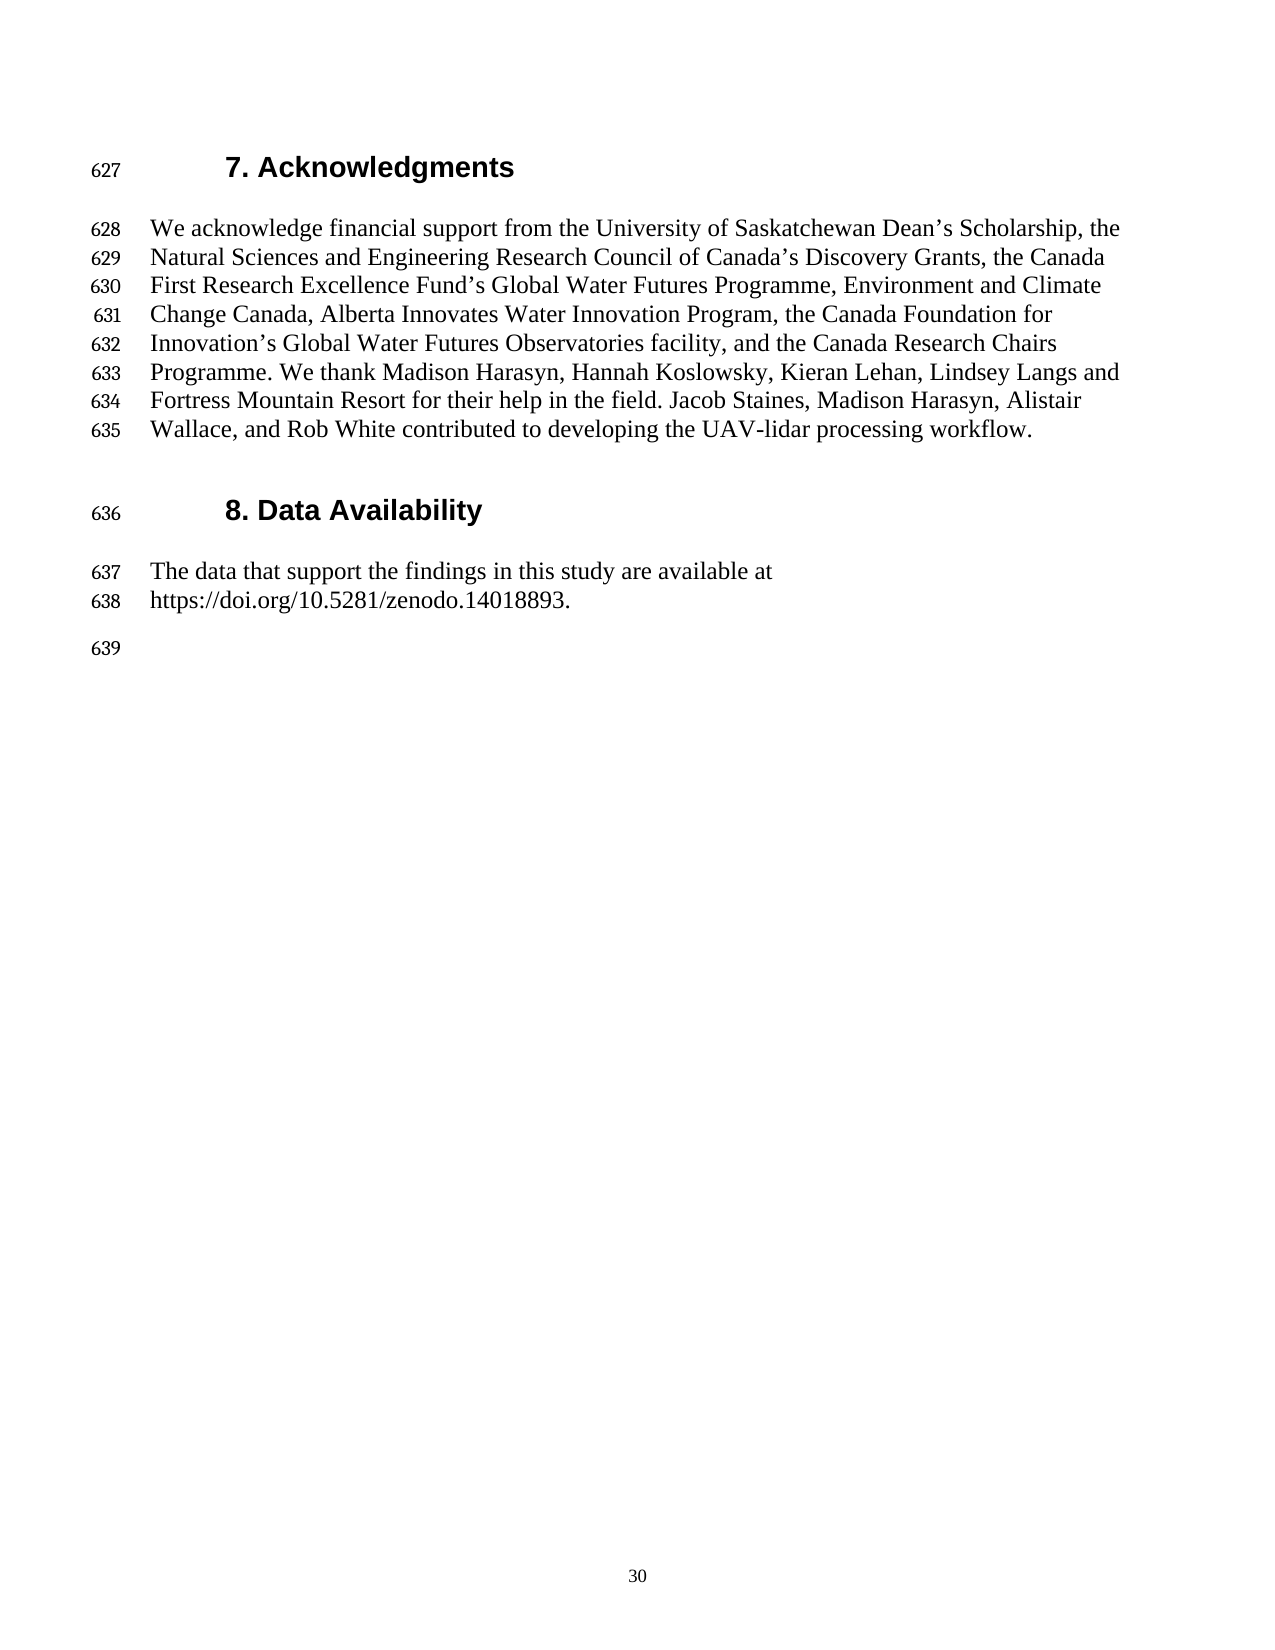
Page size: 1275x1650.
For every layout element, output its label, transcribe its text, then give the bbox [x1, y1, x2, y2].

subtitle 7. Acknowledgments [150, 150, 1125, 183]
subtitle 8. Data Availability [150, 493, 1125, 527]
text The data that support the findings in this study are available at https://doi.org/10.5281/zenodo.14018893. [150, 556, 1125, 614]
text We acknowledge financial support from the University of Saskatchewan Dean’s Scholarship, the Natural Sciences and Engineering Research Council of Canada’s Discovery Grants, the Canada First Research Excellence Fund’s Global Water Futures Programme, Environment and Climate Change Canada, Alberta Innovates Water Innovation Program, the Canada Foundation for Innovation’s Global Water Futures Observatories facility, and the Canada Research Chairs Programme. We thank Madison Harasyn, Hannah Koslowsky, Kieran Lehan, Lindsey Langs and Fortress Mountain Resort for their help in the field. Jacob Staines, Madison Harasyn, Alistair Wallace, and Rob White contributed to developing the UAV-lidar processing workflow. [150, 213, 1125, 443]
